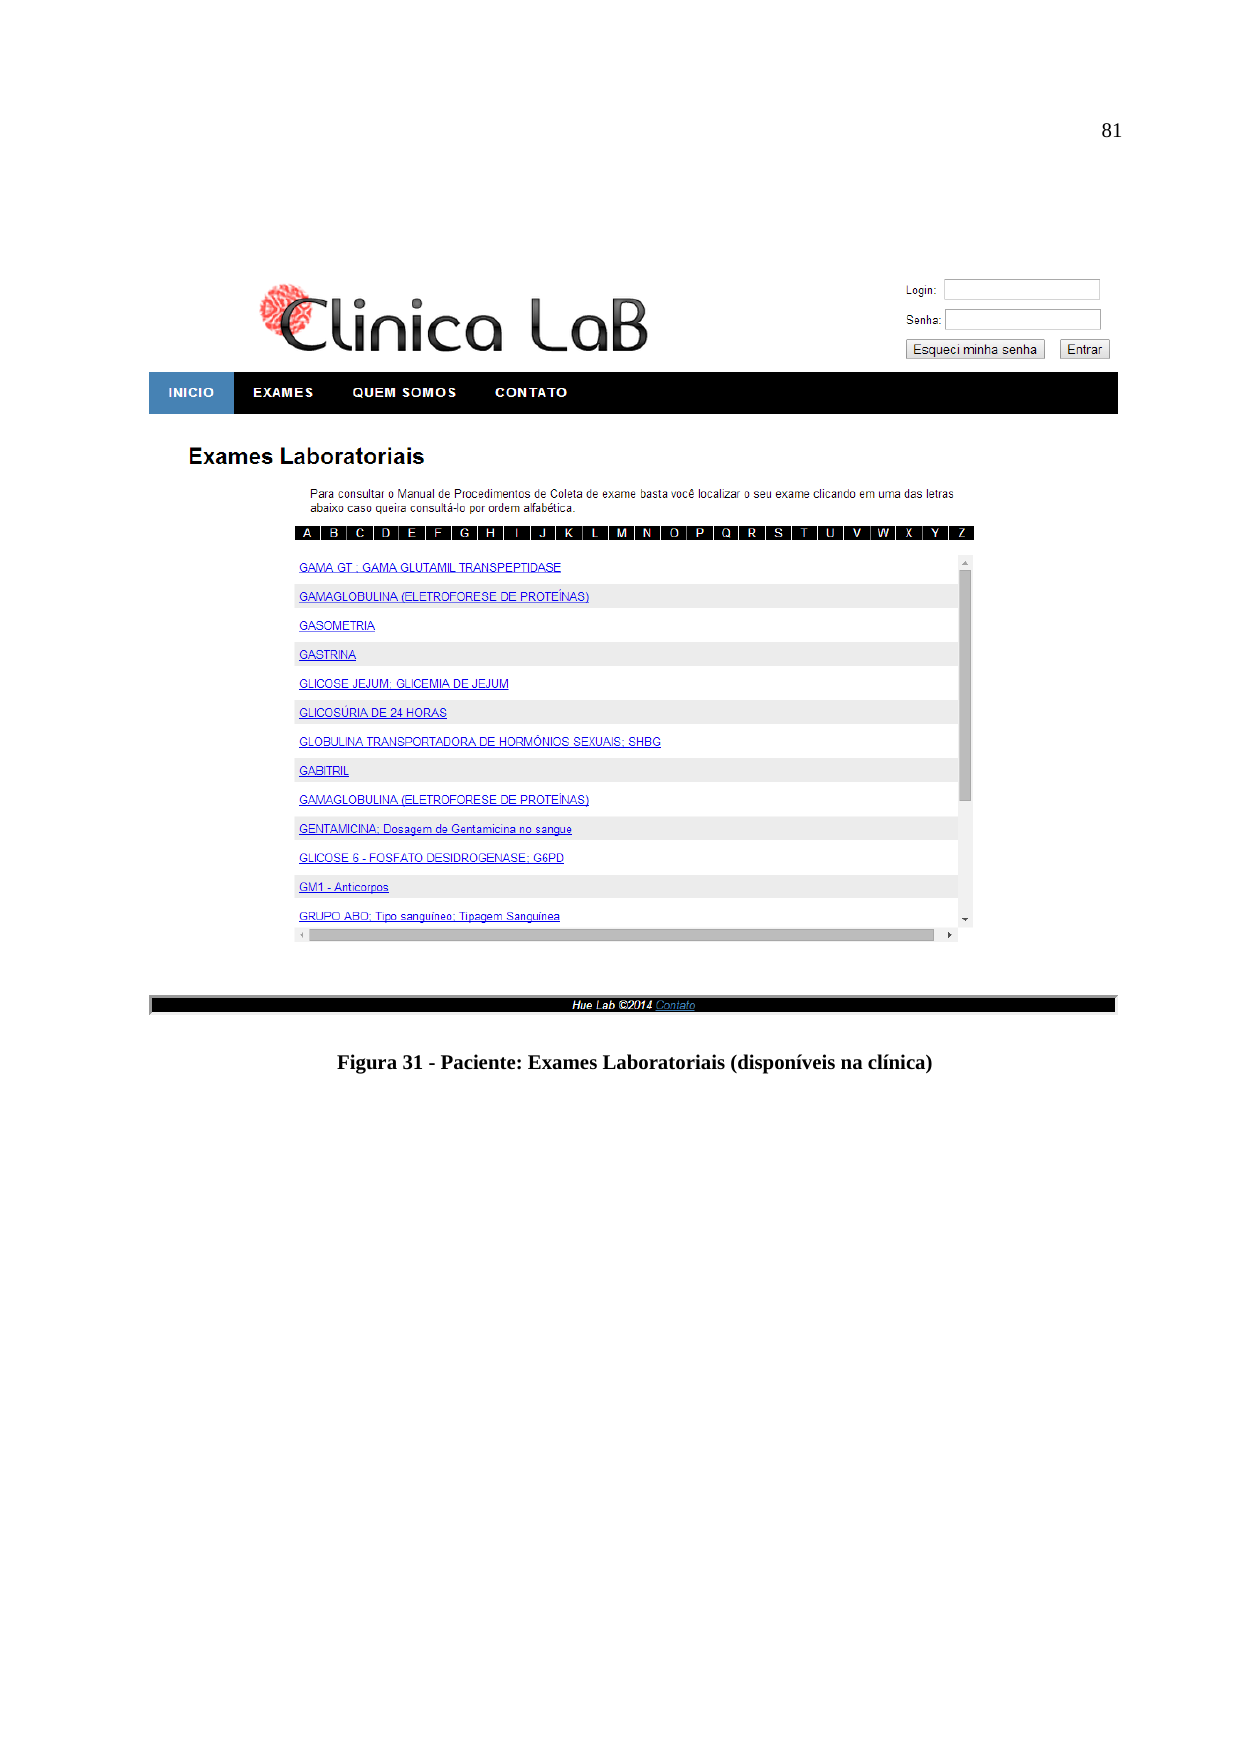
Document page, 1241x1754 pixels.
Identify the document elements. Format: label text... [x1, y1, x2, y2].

picture [147, 263, 1122, 1023]
